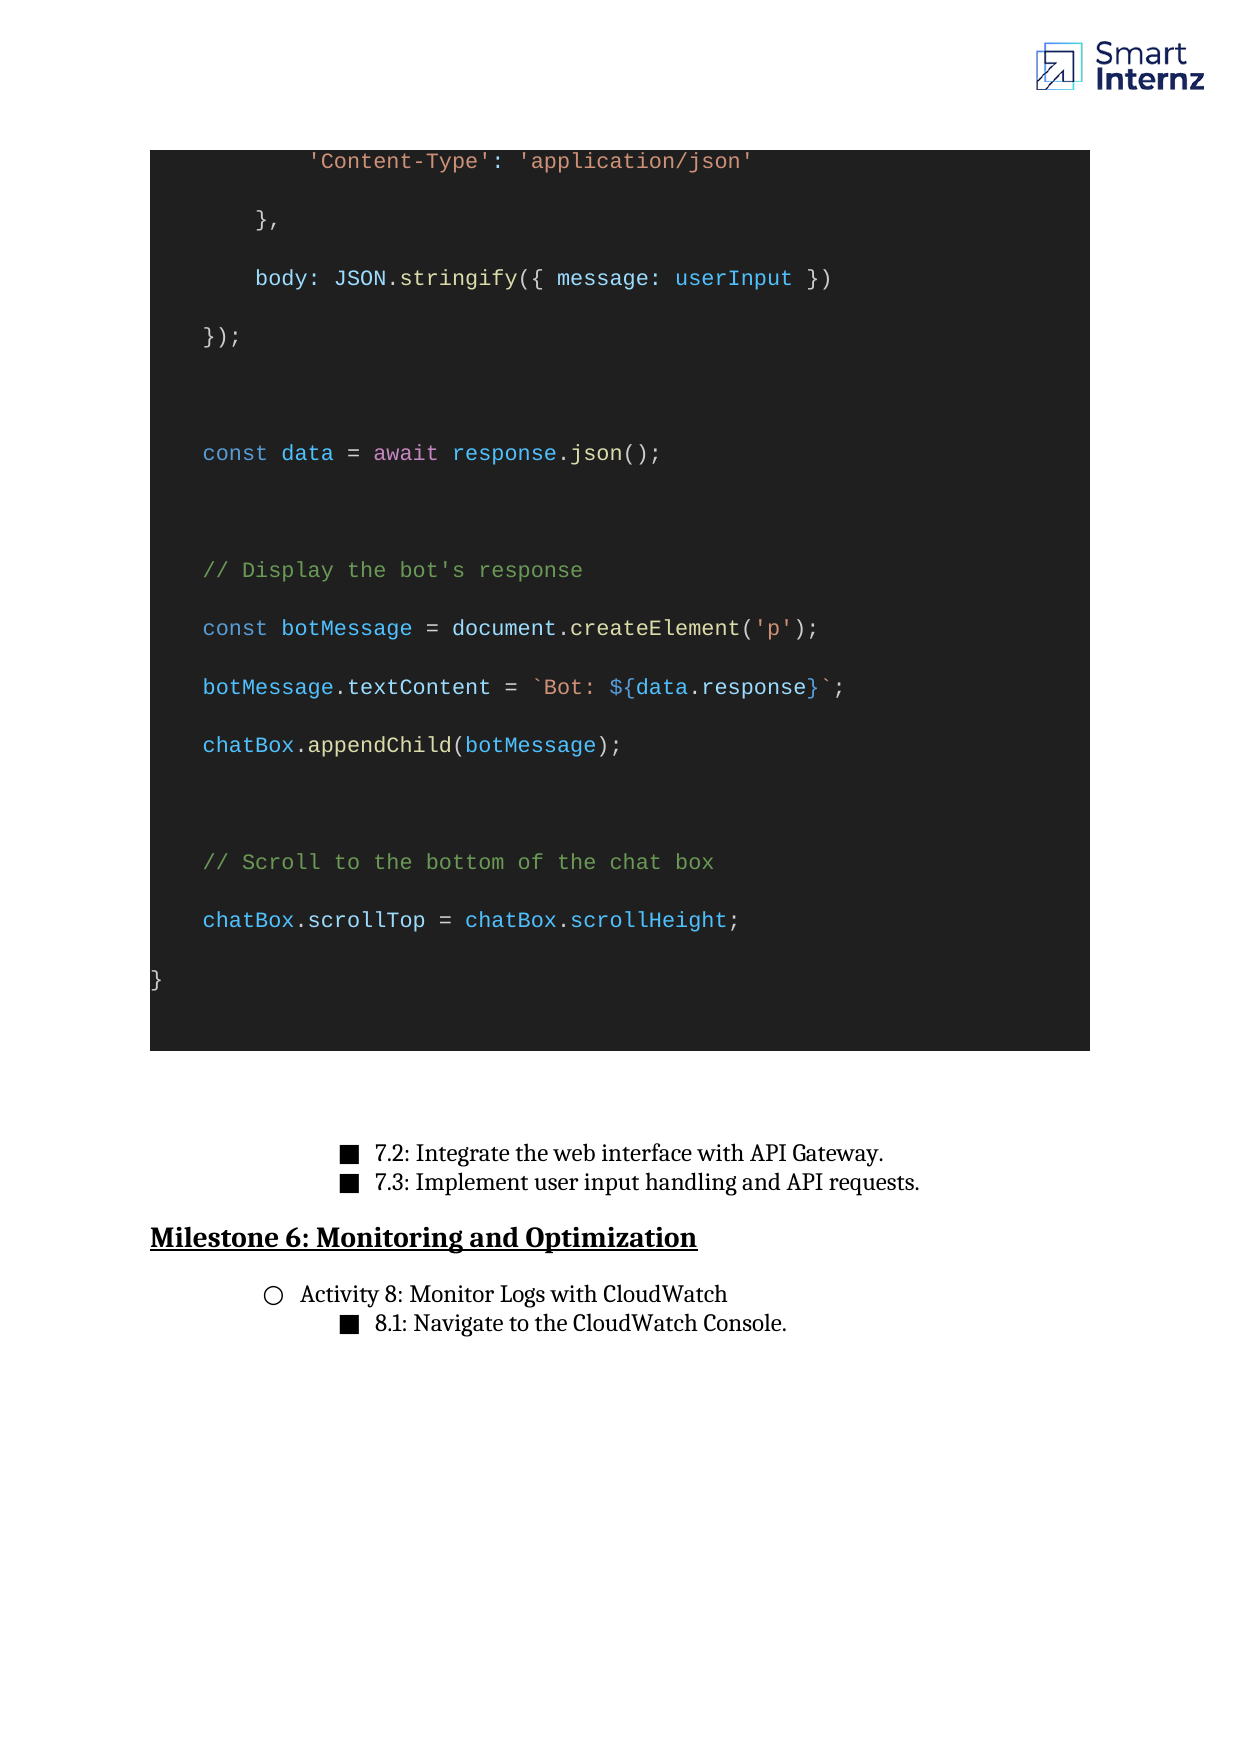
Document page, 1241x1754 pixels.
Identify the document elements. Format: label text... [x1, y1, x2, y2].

text 'Content-Type': 'application/json' [150, 150, 1090, 175]
list Activity 8: Monitor Logs with CloudWatch [262, 1280, 1090, 1308]
text chatBox.appendChild(botMessage); [150, 734, 1090, 759]
subtitle Milestone 6: Monitoring and Optimization [150, 1221, 1090, 1255]
text }, [150, 208, 1090, 233]
picture [1032, 41, 1209, 90]
text chatBox.scrollTop = chatBox.scrollHeight; [150, 910, 1090, 934]
list 7.3: Implement user input handling and API requests. [337, 1167, 1090, 1196]
text botMessage.textContent = `Bot: ${data.response}`; [150, 676, 1090, 701]
text }); [150, 325, 1090, 350]
text body: JSON.stringify({ message: userInput }) [150, 267, 1090, 292]
text } [150, 968, 1090, 993]
list 8.1: Navigate to the CloudWatch Console. [337, 1308, 1090, 1337]
text const botMessage = document.createElement('p'); [150, 617, 1090, 642]
text // Display the bot's response [150, 559, 1090, 584]
text // Scroll to the bottom of the chat box [150, 851, 1090, 876]
list 7.2: Integrate the web interface with API Gateway. [337, 1139, 1090, 1167]
text const data = await response.json(); [150, 442, 1090, 467]
